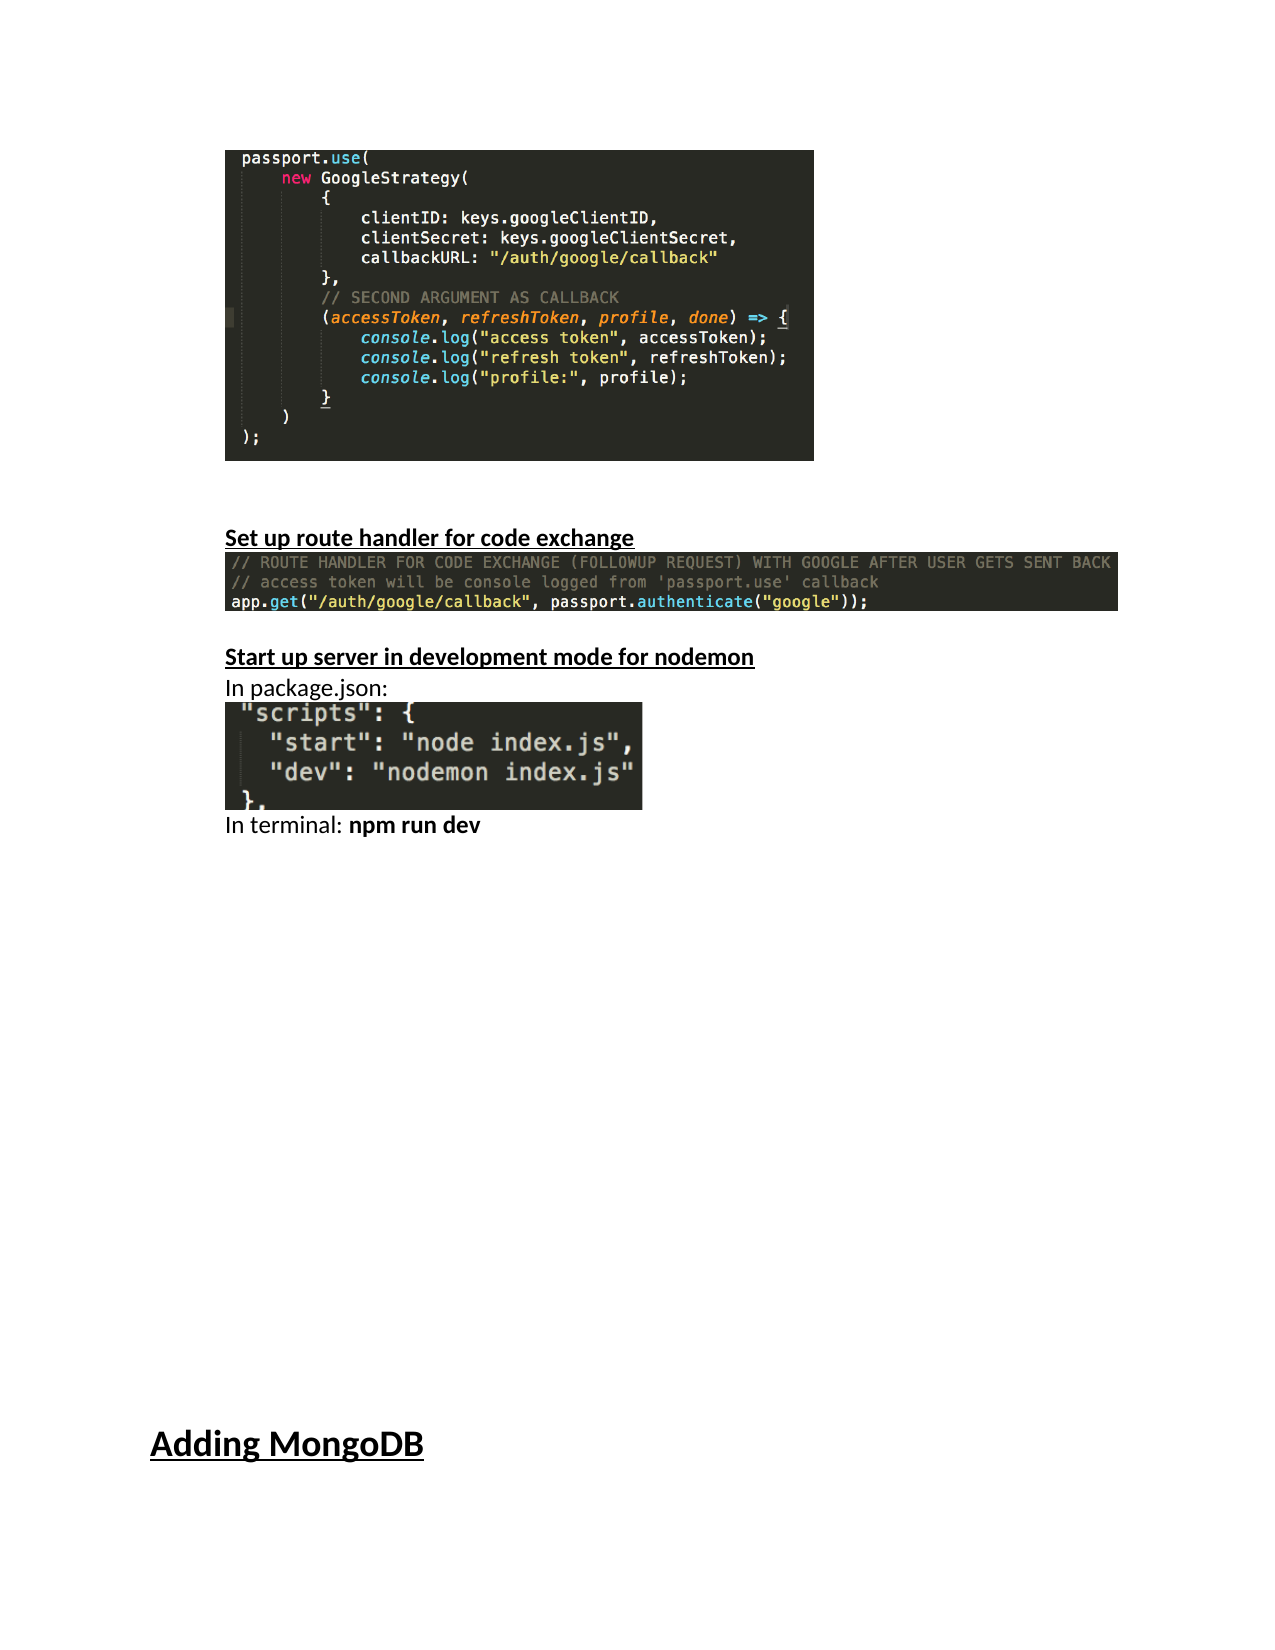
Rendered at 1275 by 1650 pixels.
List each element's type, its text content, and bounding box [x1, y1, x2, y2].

picture [225, 702, 643, 810]
picture [225, 150, 814, 461]
picture [225, 552, 1118, 611]
text Adding MongoDB [150, 1420, 1125, 1466]
text In package.json: [225, 672, 1125, 702]
text Start up server in development mode for nodemon [225, 641, 1125, 672]
text Set up route handler for code exchange [225, 522, 1125, 552]
text In terminal: npm run dev [225, 809, 1125, 840]
